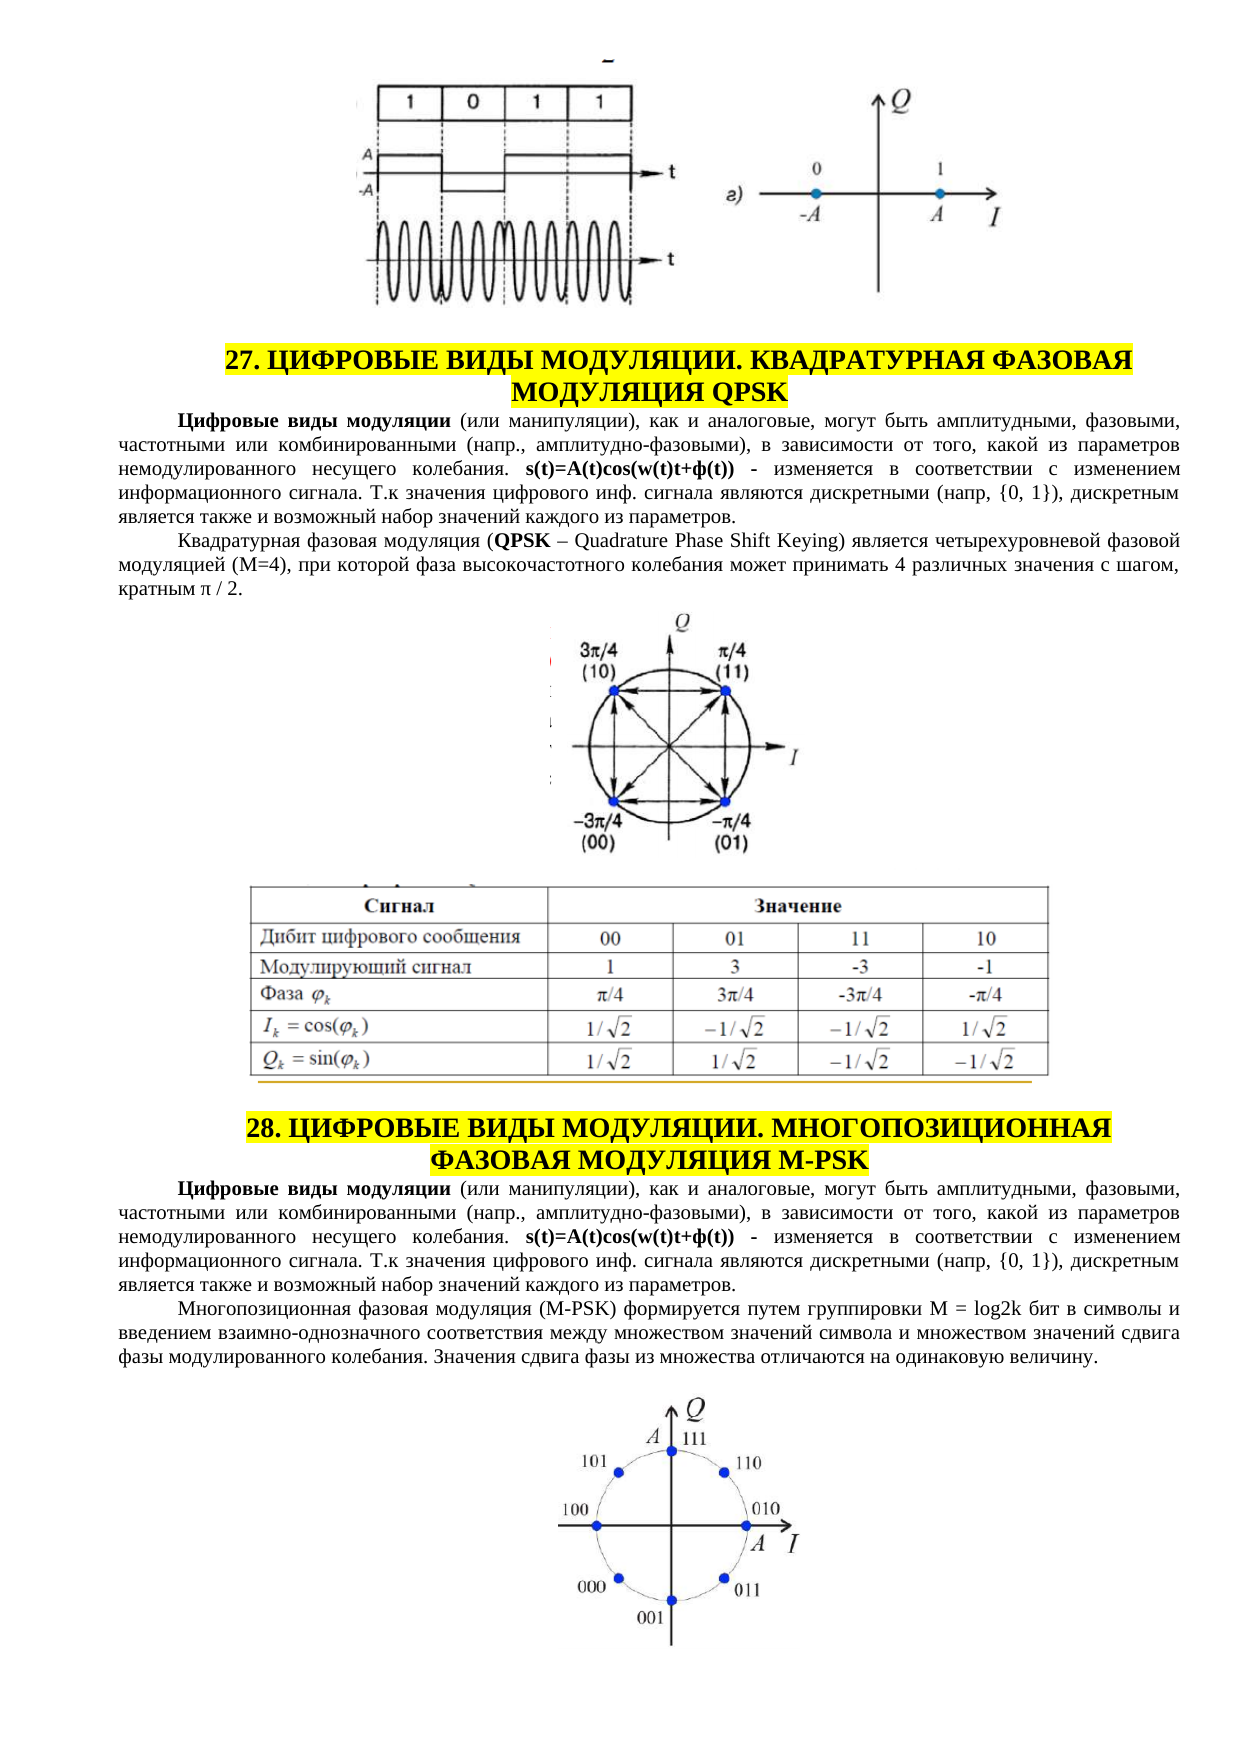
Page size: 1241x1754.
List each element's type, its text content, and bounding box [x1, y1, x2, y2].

picture [245, 600, 1054, 1087]
text 27. Цифровые виды модуляции. Квадратурная фазовая модуляция QPSK [788, 343, 1181, 408]
text 27. Цифровые виды модуляции. Квадратурная фазовая модуляция QPSK [118, 343, 511, 408]
picture [343, 59, 1016, 319]
picture [558, 1368, 801, 1658]
text 28. Цифровые виды модуляции. Многопозиционная фазовая модуляция M-PSK [118, 1111, 1181, 1176]
text Многопозиционная фазовая модуляция (M-PSK) формируется путем группировки M = log2k бит в символы и введением взаимно-однозначного соответствия между множеством значений символа и множеством значений сдвига фазы модулированного колебания. Значения сдвига фазы из множества отличаются на одинаковую величину. [118, 1296, 1181, 1368]
text Квадратурная фазовая модуляция (QPSK – Quadrature Phase Shift Keying) является четырехуровневой фазовой модуляцией (M=4), при которой фаза высокочастотного колебания может принимать 4 различных значения с шагом, кратным π / 2. [118, 528, 1181, 600]
